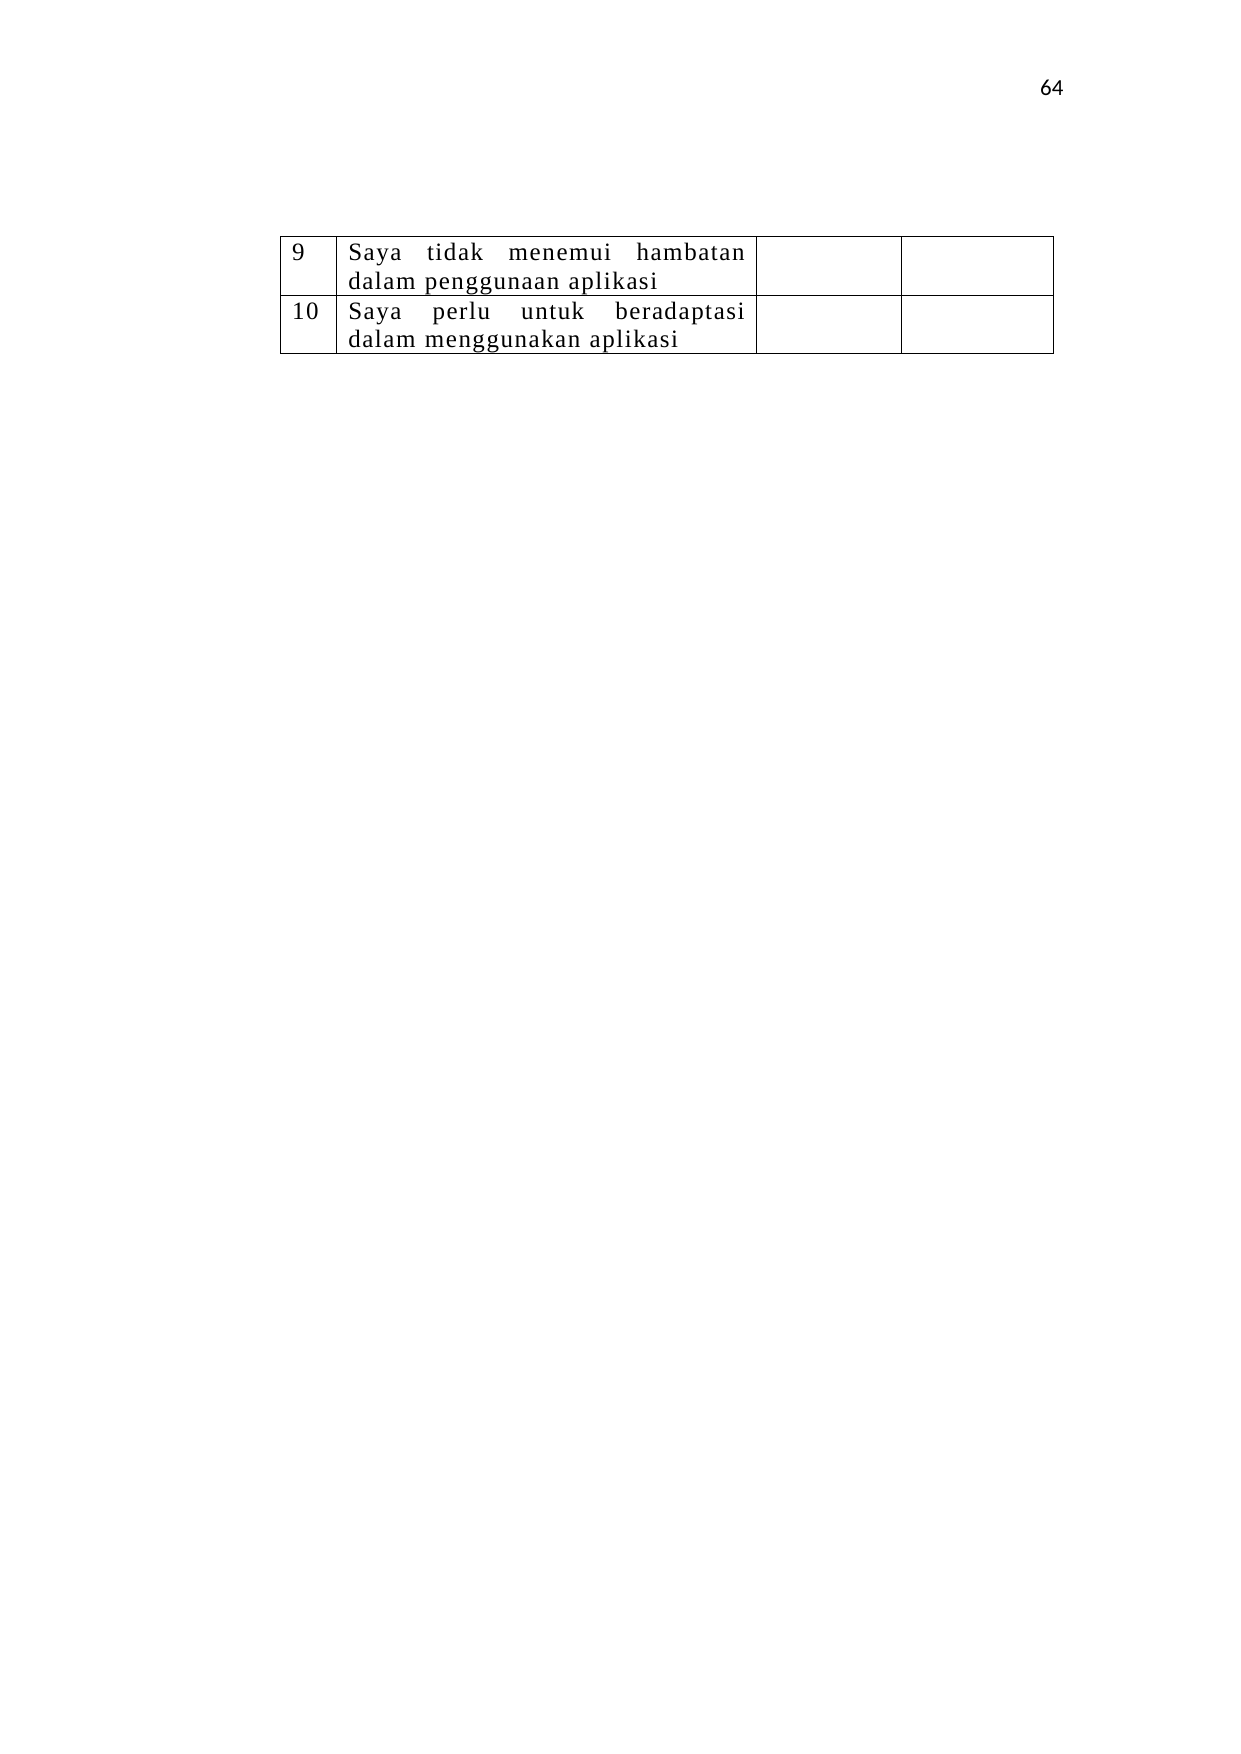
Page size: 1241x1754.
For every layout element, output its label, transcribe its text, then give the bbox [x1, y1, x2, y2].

table_cell [902, 237, 1053, 295]
table_cell 9 [281, 237, 336, 295]
table_cell Saya tidak menemui hambatan dalam penggunaan aplikasi [337, 237, 756, 295]
table_cell 10 [281, 296, 336, 353]
table_cell Saya perlu untuk beradaptasi dalam menggunakan aplikasi [337, 296, 756, 353]
table_cell [757, 237, 901, 295]
table_cell [902, 296, 1053, 353]
table_cell [757, 296, 901, 353]
